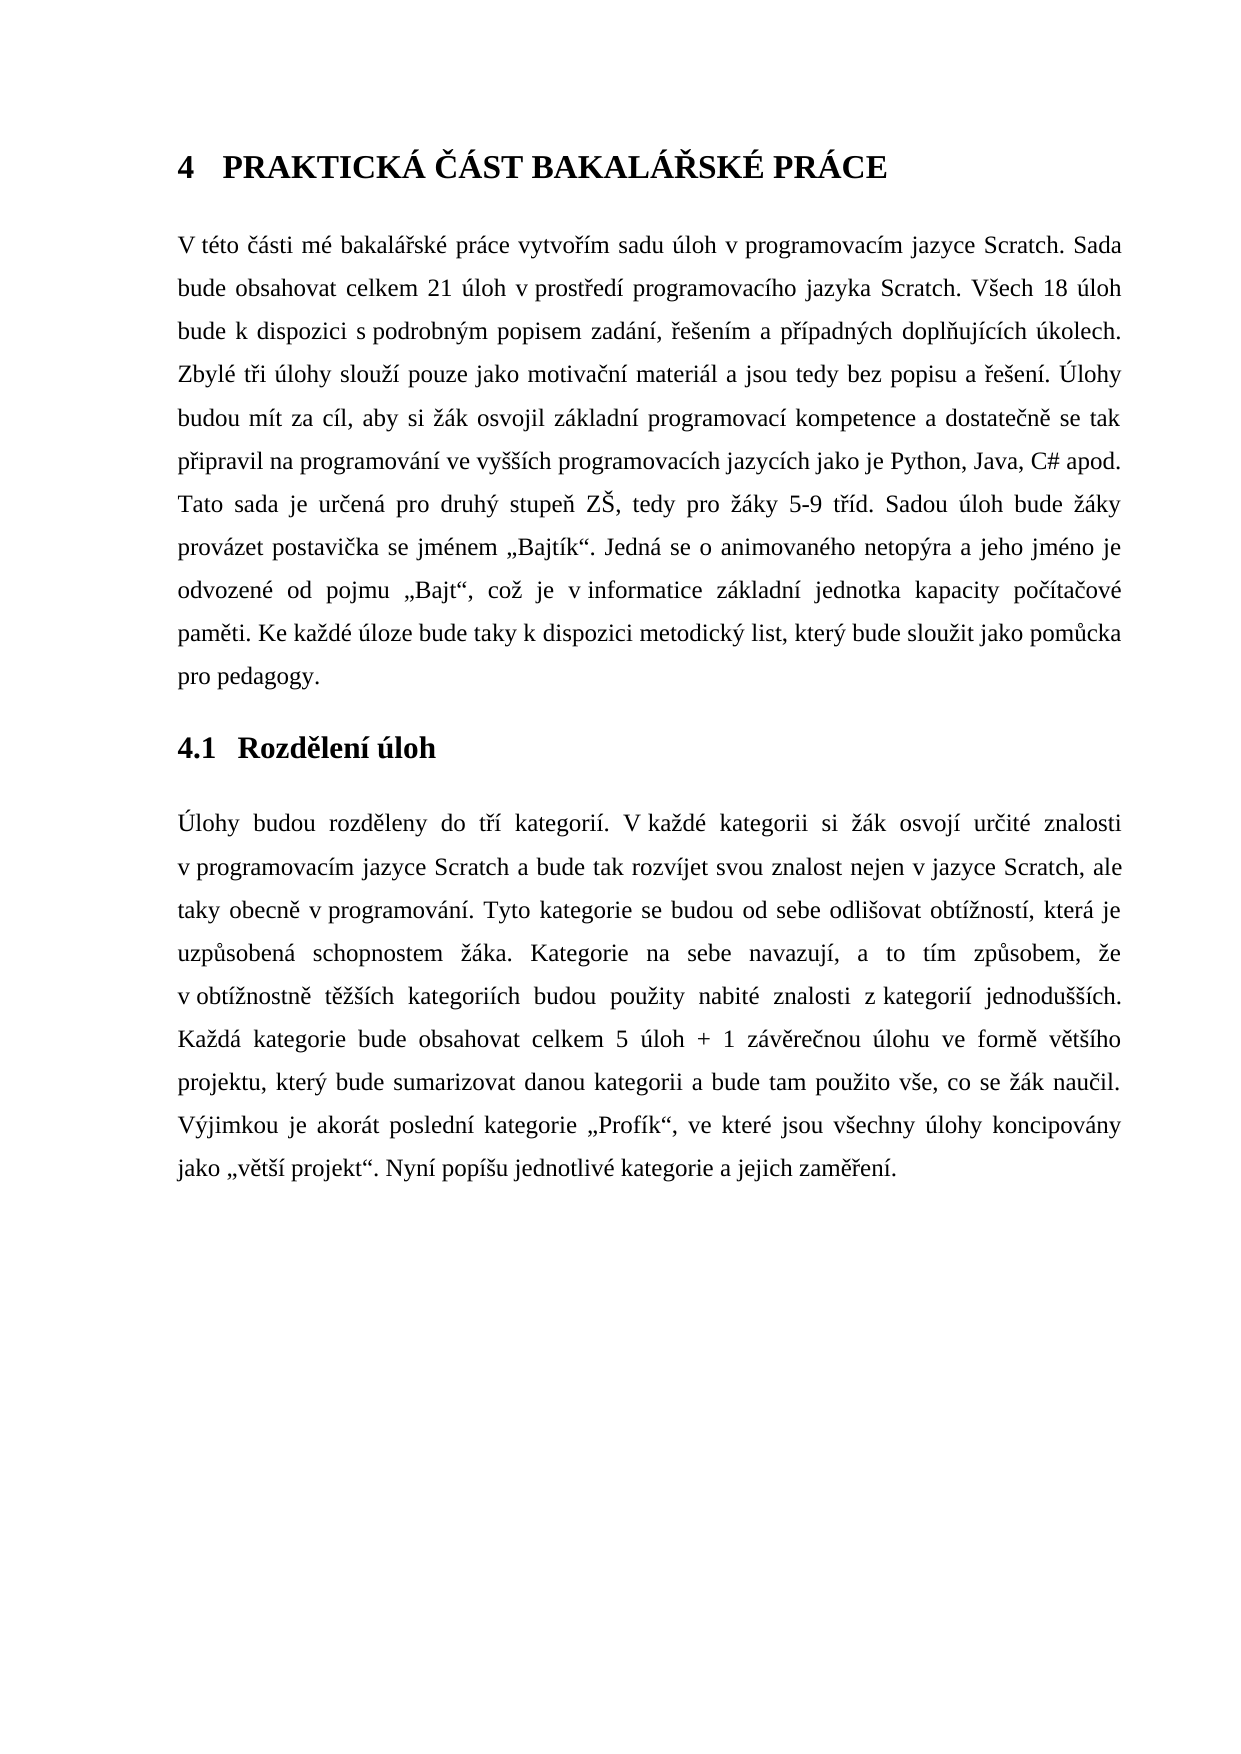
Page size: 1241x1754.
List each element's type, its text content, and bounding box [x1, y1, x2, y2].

subtitle PRAKTICKÁ ČÁST BAKALÁŘSKÉ PRÁCE [177, 148, 1122, 186]
text Úlohy budou rozděleny do tří kategorií. V každé kategorii si žák osvojí určité znalosti v programovacím jazyce Scratch a bude tak rozvíjet svou znalost nejen v jazyce Scratch, ale taky obecně v programování. Tyto kategorie se budou od sebe odlišovat obtížností, která je uzpůsobená schopnostem žáka. Kategorie na sebe navazují, a to tím způsobem, že v obtížnostně těžších kategoriích budou použity nabité znalosti z kategorií jednodušších. Každá kategorie bude obsahovat celkem 5 úloh + 1 závěrečnou úlohu ve formě většího projektu, který bude sumarizovat danou kategorii a bude tam použito vše, co se žák naučil. Výjimkou je akorát poslední kategorie „Profík“, ve které jsou všechny úlohy koncipovány jako „větší projekt“. Nyní popíšu jednotlivé kategorie a jejich zaměření. [177, 808, 1122, 1182]
subtitle Rozdělení úloh [177, 729, 1122, 766]
text V této části mé bakalářské práce vytvořím sadu úloh v programovacím jazyce Scratch. Sada bude obsahovat celkem 21 úloh v prostředí programovacího jazyka Scratch. Všech 18 úloh bude k dispozici s podrobným popisem zadání, řešením a případných doplňujících úkolech. Zbylé tři úlohy slouží pouze jako motivační materiál a jsou tedy bez popisu a řešení. Úlohy budou mít za cíl, aby si žák osvojil základní programovací kompetence a dostatečně se tak připravil na programování ve vyšších programovacích jazycích jako je Python, Java, C# apod. Tato sada je určená pro druhý stupeň ZŠ, tedy pro žáky 5-9 tříd. Sadou úloh bude žáky provázet postavička se jménem „Bajtík“. Jedná se o animovaného netopýra a jeho jméno je odvozené od pojmu „Bajt“, což je v informatice základní jednotka kapacity počítačové paměti. Ke každé úloze bude taky k dispozici metodický list, který bude sloužit jako pomůcka pro pedagogy. [177, 230, 1122, 690]
